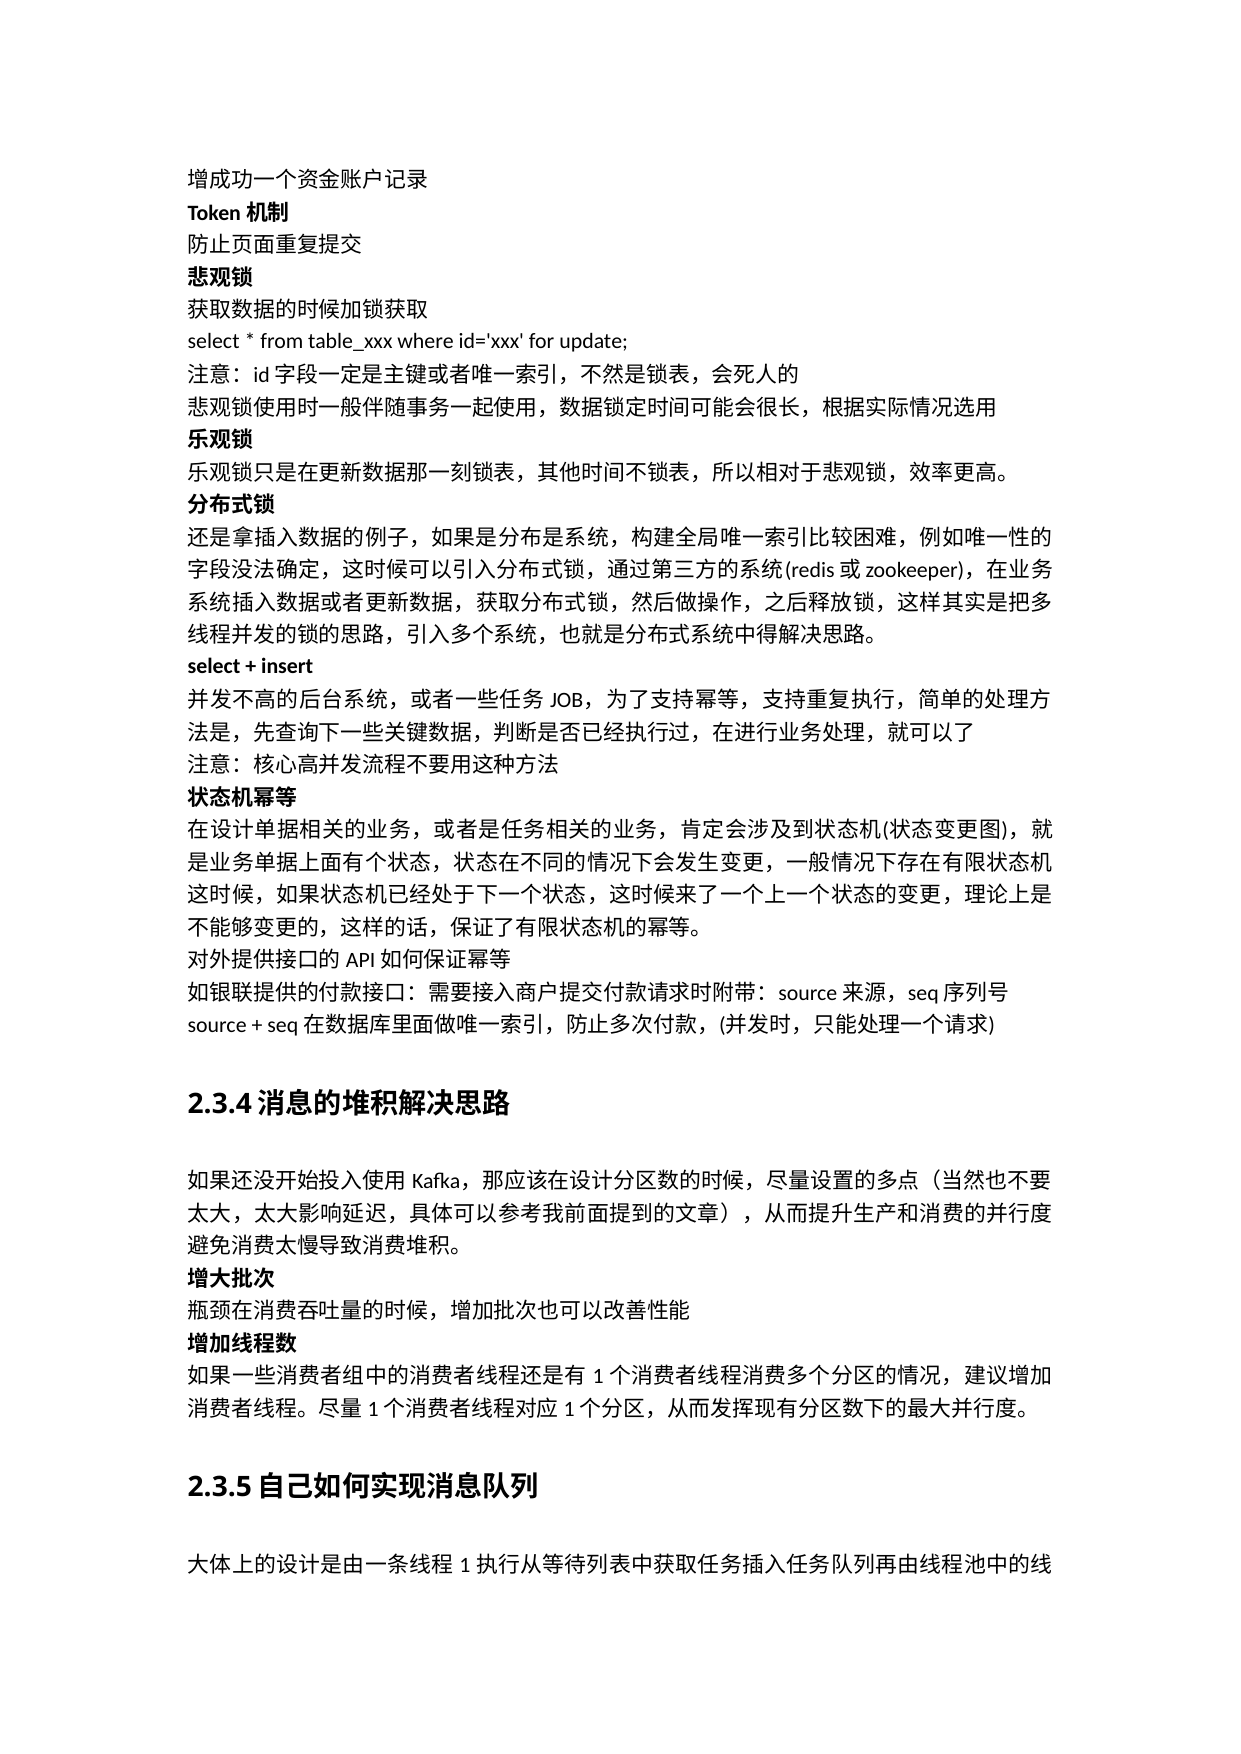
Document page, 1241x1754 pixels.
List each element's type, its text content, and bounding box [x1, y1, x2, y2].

text 获取数据的时候加锁获取 [187, 292, 1053, 324]
text 增加线程数 [187, 1325, 1053, 1358]
text 还是拿插入数据的例子，如果是分布是系统，构建全局唯一索引比较困难，例如唯一性的字段没法确定，这时候可以引入分布式锁，通过第三方的系统(redis或zookeeper)，在业务系统插入数据或者更新数据，获取分布式锁，然后做操作，之后释放锁，这样其实是把多线程并发的锁的思路，引入多个系统，也就是分布式系统中得解决思路。 [187, 519, 1053, 649]
text 悲观锁 [187, 259, 1053, 292]
text 防止页面重复提交 [187, 227, 1053, 259]
text select * from table_xxx where id='xxx' for update; [187, 324, 1053, 357]
text 乐观锁只是在更新数据那一刻锁表，其他时间不锁表，所以相对于悲观锁，效率更高。 [187, 454, 1053, 487]
text 注意：核心高并发流程不要用这种方法 [187, 747, 1053, 779]
text 对外提供接口的 API 如何保证幂等 [187, 942, 1053, 974]
subtitle 2.3.5自己如何实现消息队列 [187, 1452, 1053, 1517]
text 悲观锁使用时一般伴随事务一起使用，数据锁定时间可能会很长，根据实际情况选用 [187, 389, 1053, 422]
text 乐观锁 [187, 422, 1053, 454]
text 分布式锁 [187, 487, 1053, 519]
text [187, 1546, 1053, 1579]
text select + insert [187, 649, 1053, 682]
text Token 机制 [187, 194, 1053, 227]
text 增大批次 [187, 1260, 1053, 1293]
text 注意：id字段一定是主键或者唯一索引，不然是锁表，会死人的 [187, 357, 1053, 389]
text 如银联提供的付款接口：需要接入商户提交付款请求时附带：source 来源，seq 序列号 [187, 974, 1053, 1007]
text 瓶颈在消费吞吐量的时候，增加批次也可以改善性能 [187, 1293, 1053, 1325]
text 状态机幂等 [187, 779, 1053, 812]
text source + seq 在数据库里面做唯一索引，防止多次付款，(并发时，只能处理一个请求) [187, 1007, 1053, 1039]
text 在设计单据相关的业务，或者是任务相关的业务，肯定会涉及到状态机(状态变更图)，就是业务单据上面有个状态，状态在不同的情况下会发生变更，一般情况下存在有限状态机，这时候，如果状态机已经处于下一个状态，这时候来了一个上一个状态的变更，理论上是不能够变更的，这样的话，保证了有限状态机的幂等。 [187, 812, 1053, 942]
text 如果一些消费者组中的消费者线程还是有 1 个消费者线程消费多个分区的情况，建议增加消费者线程。尽量 1 个消费者线程对应 1 个分区，从而发挥现有分区数下的最大并行度。 [187, 1358, 1053, 1423]
subtitle 2.3.4消息的堆积解决思路 [187, 1069, 1053, 1134]
text 如果还没开始投入使用 Kafka，那应该在设计分区数的时候，尽量设置的多点（当然也不要太大，太大影响延迟，具体可以参考我前面提到的文章），从而提升生产和消费的并行度，避免消费太慢导致消费堆积。 [187, 1163, 1053, 1260]
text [187, 162, 1053, 194]
text 并发不高的后台系统，或者一些任务JOB，为了支持幂等，支持重复执行，简单的处理方法是，先查询下一些关键数据，判断是否已经执行过，在进行业务处理，就可以了 [187, 682, 1053, 747]
